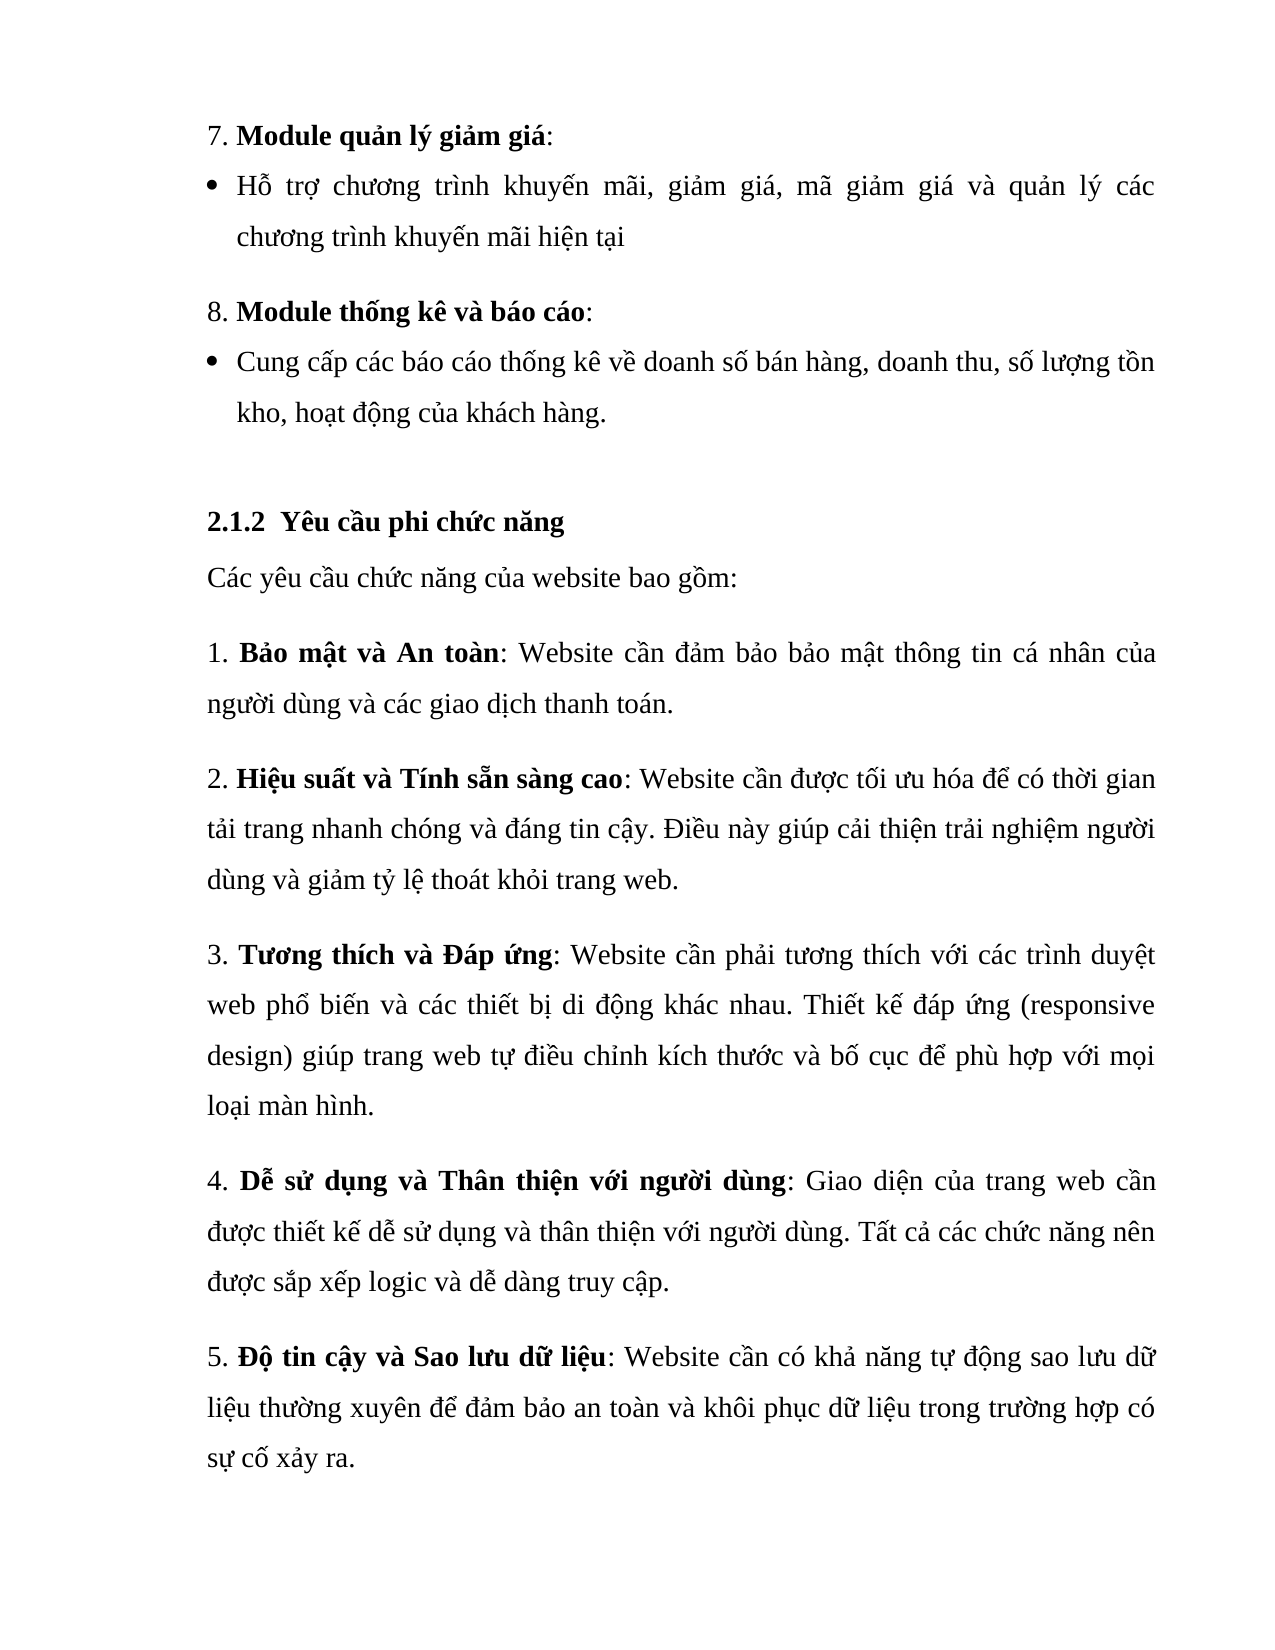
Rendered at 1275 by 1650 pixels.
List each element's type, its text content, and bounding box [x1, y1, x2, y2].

text 7. Module quản lý giảm giá: [207, 118, 1157, 152]
text 5. Độ tin cậy và Sao lưu dữ liệu: Website cần có khả năng tự động sao lưu dữ liệu thường xuyên để đảm bảo an toàn và khôi phục dữ liệu trong trường hợp có sự cố xảy ra. [207, 1339, 1157, 1473]
text 3. Tương thích và Đáp ứng: Website cần phải tương thích với các trình duyệt web phổ biến và các thiết bị di động khác nhau. Thiết kế đáp ứng (responsive design) giúp trang web tự điều chỉnh kích thước và bố cục để phù hợp với mọi loại màn hình. [207, 937, 1157, 1122]
text 1. Bảo mật và An toàn: Website cần đảm bảo bảo mật thông tin cá nhân của người dùng và các giao dịch thanh toán. [207, 636, 1157, 719]
text 4. Dễ sử dụng và Thân thiện với người dùng: Giao diện của trang web cần được thiết kế dễ sử dụng và thân thiện với người dùng. Tất cả các chức năng nên được sắp xếp logic và dễ dàng truy cập. [207, 1163, 1157, 1298]
text 2. Hiệu suất và Tính sẵn sàng cao: Website cần được tối ưu hóa để có thời gian tải trang nhanh chóng và đáng tin cậy. Điều này giúp cải thiện trải nghiệm người dùng và giảm tỷ lệ thoát khỏi trang web. [207, 761, 1157, 895]
text Các yêu cầu chức năng của website bao gồm: [207, 560, 1157, 594]
list Cung cấp các báo cáo thống kê về doanh số bán hàng, doanh thu, số lượng tồn kho, hoạt động của khách hàng. [207, 344, 1157, 428]
text 8. Module thống kê và báo cáo: [207, 294, 1157, 328]
list Hỗ trợ chương trình khuyến mãi, giảm giá, mã giảm giá và quản lý các chương trình khuyến mãi hiện tại [207, 168, 1157, 252]
subtitle 2.1.2 Yêu cầu phi chức năng [207, 504, 1157, 537]
